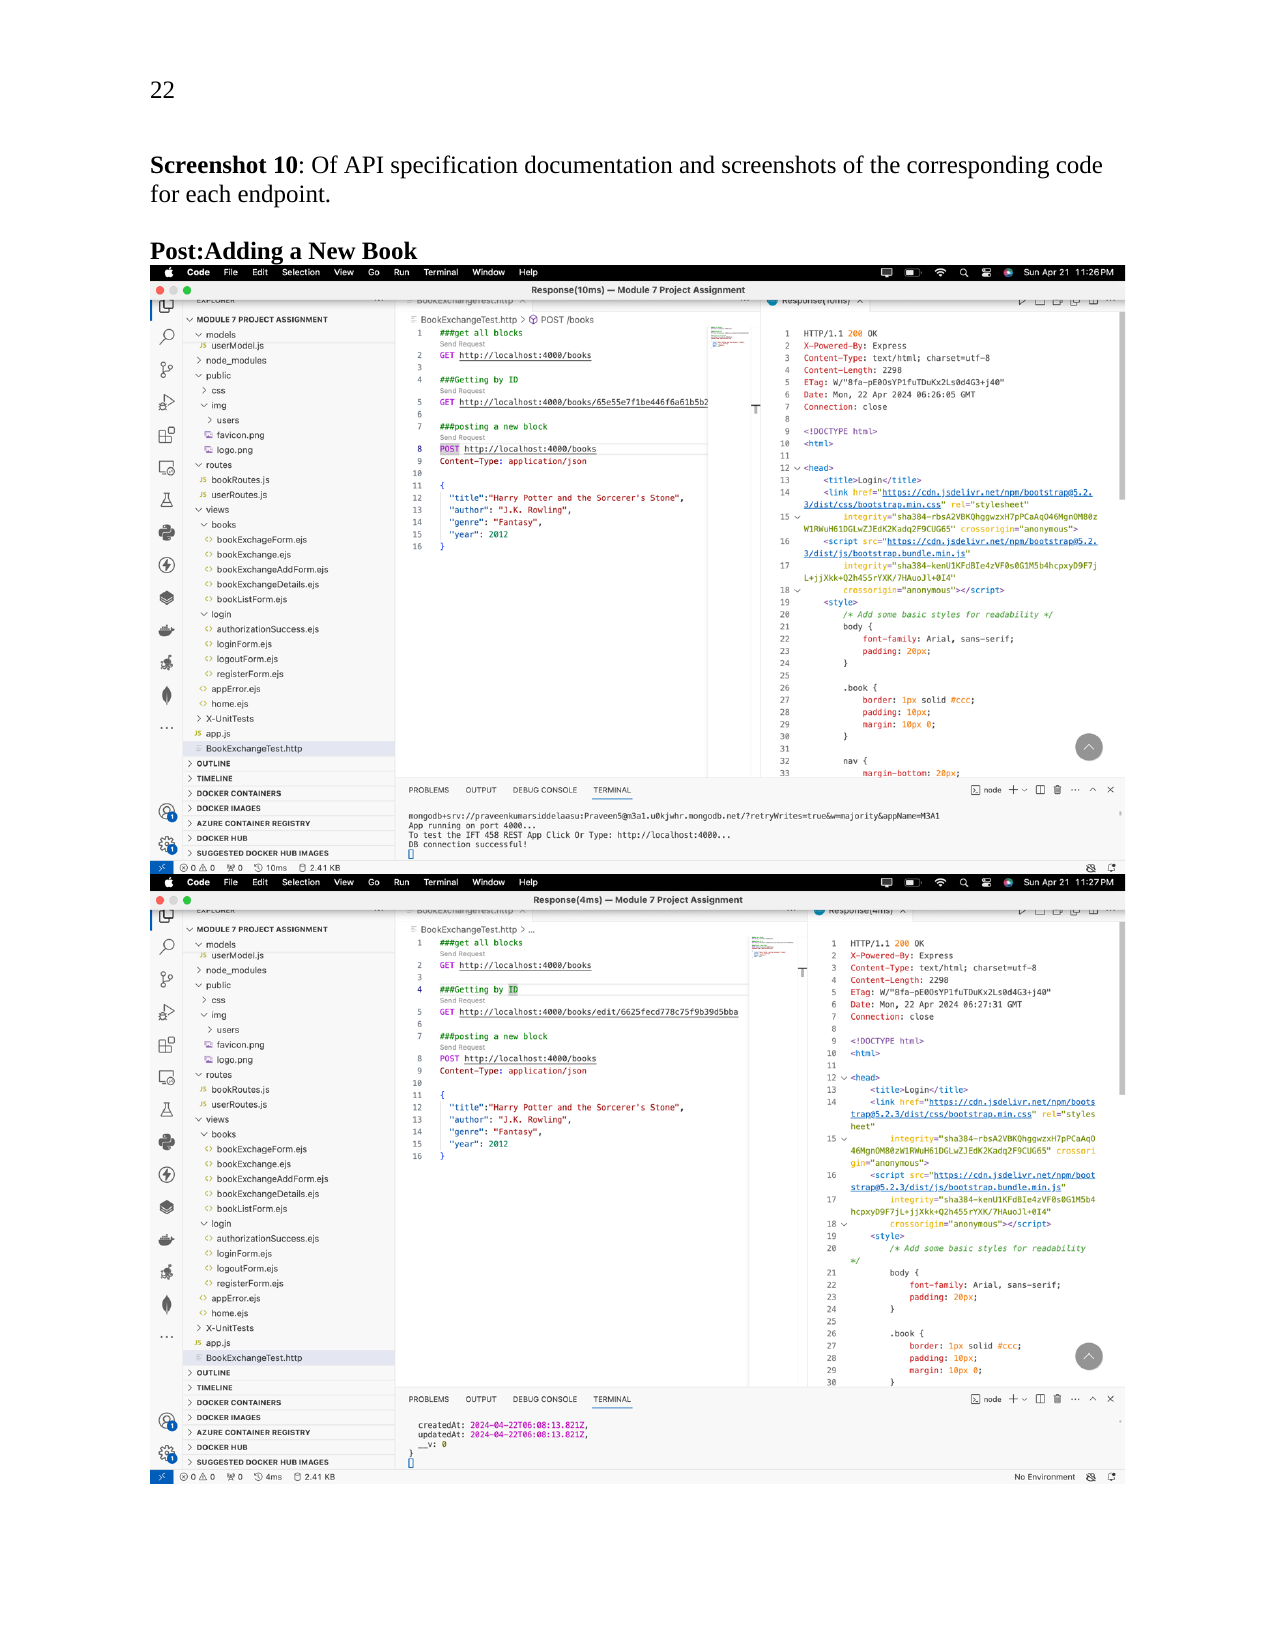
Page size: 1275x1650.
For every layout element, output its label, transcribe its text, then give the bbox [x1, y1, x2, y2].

picture [150, 265, 1125, 1484]
text Post:Adding a New Book [150, 236, 1125, 265]
text Screenshot 10: Of API specification documentation and screenshots of the corresponding code for each endpoint. [150, 150, 1125, 207]
